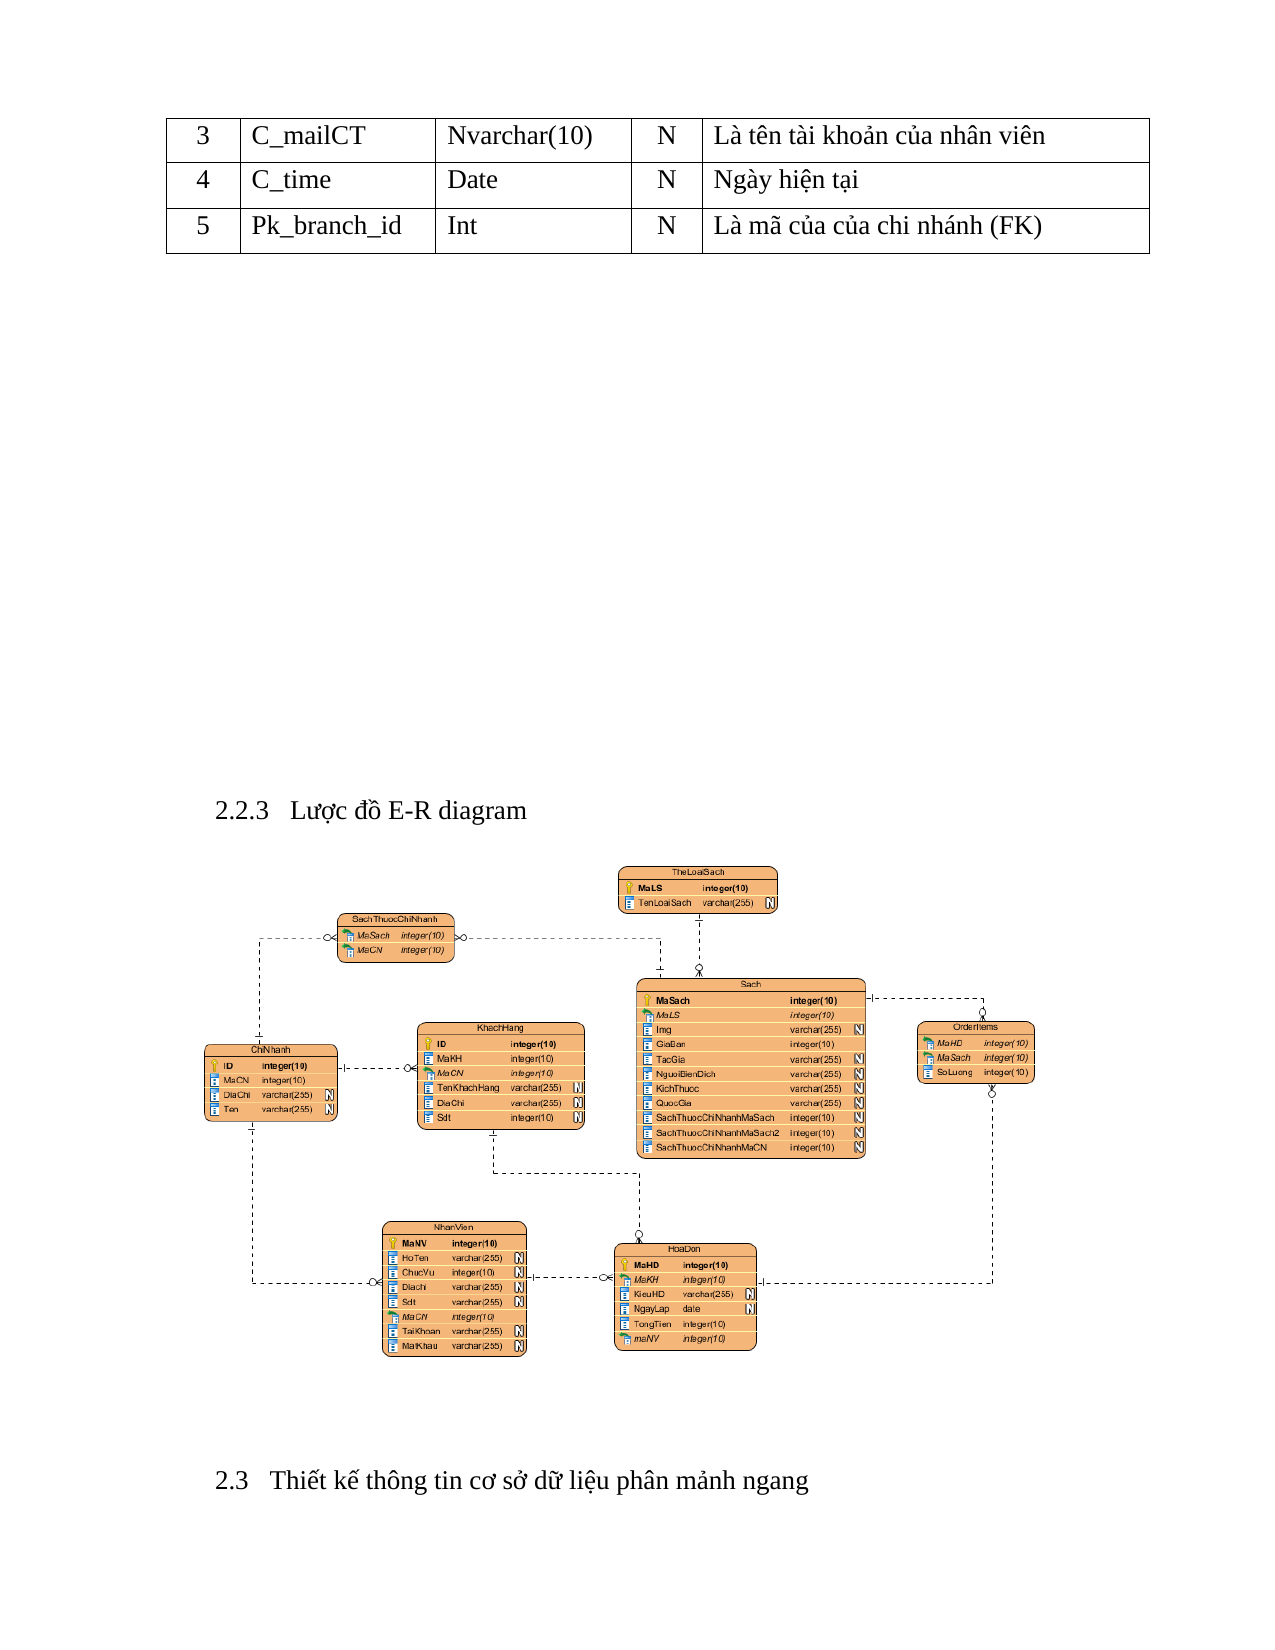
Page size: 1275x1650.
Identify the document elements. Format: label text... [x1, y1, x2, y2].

list Thiết kế thông tin cơ sở dữ liệu phân mảnh ngang [215, 1464, 1157, 1495]
table_cell C_mailCT [241, 119, 435, 162]
table_cell C_time [241, 163, 435, 208]
table_cell N [632, 119, 702, 162]
table_cell Date [436, 163, 631, 208]
table_cell 5 [167, 209, 240, 253]
table_cell N [632, 163, 702, 208]
table_cell Pk_branch_id [241, 209, 435, 253]
picture [177, 861, 1153, 1430]
table_cell Là tên tài khoản của nhân viên [703, 119, 1149, 162]
table_cell Là mã của của chi nhánh (FK) [703, 209, 1149, 253]
table_cell Nvarchar(10) [436, 119, 631, 162]
list Lược đồ E-R diagram [215, 794, 1157, 825]
table_cell 3 [167, 119, 240, 162]
table_cell Int [436, 209, 631, 253]
table_cell Ngày hiện tại [703, 163, 1149, 208]
table_cell 4 [167, 163, 240, 208]
table_cell N [632, 209, 702, 253]
